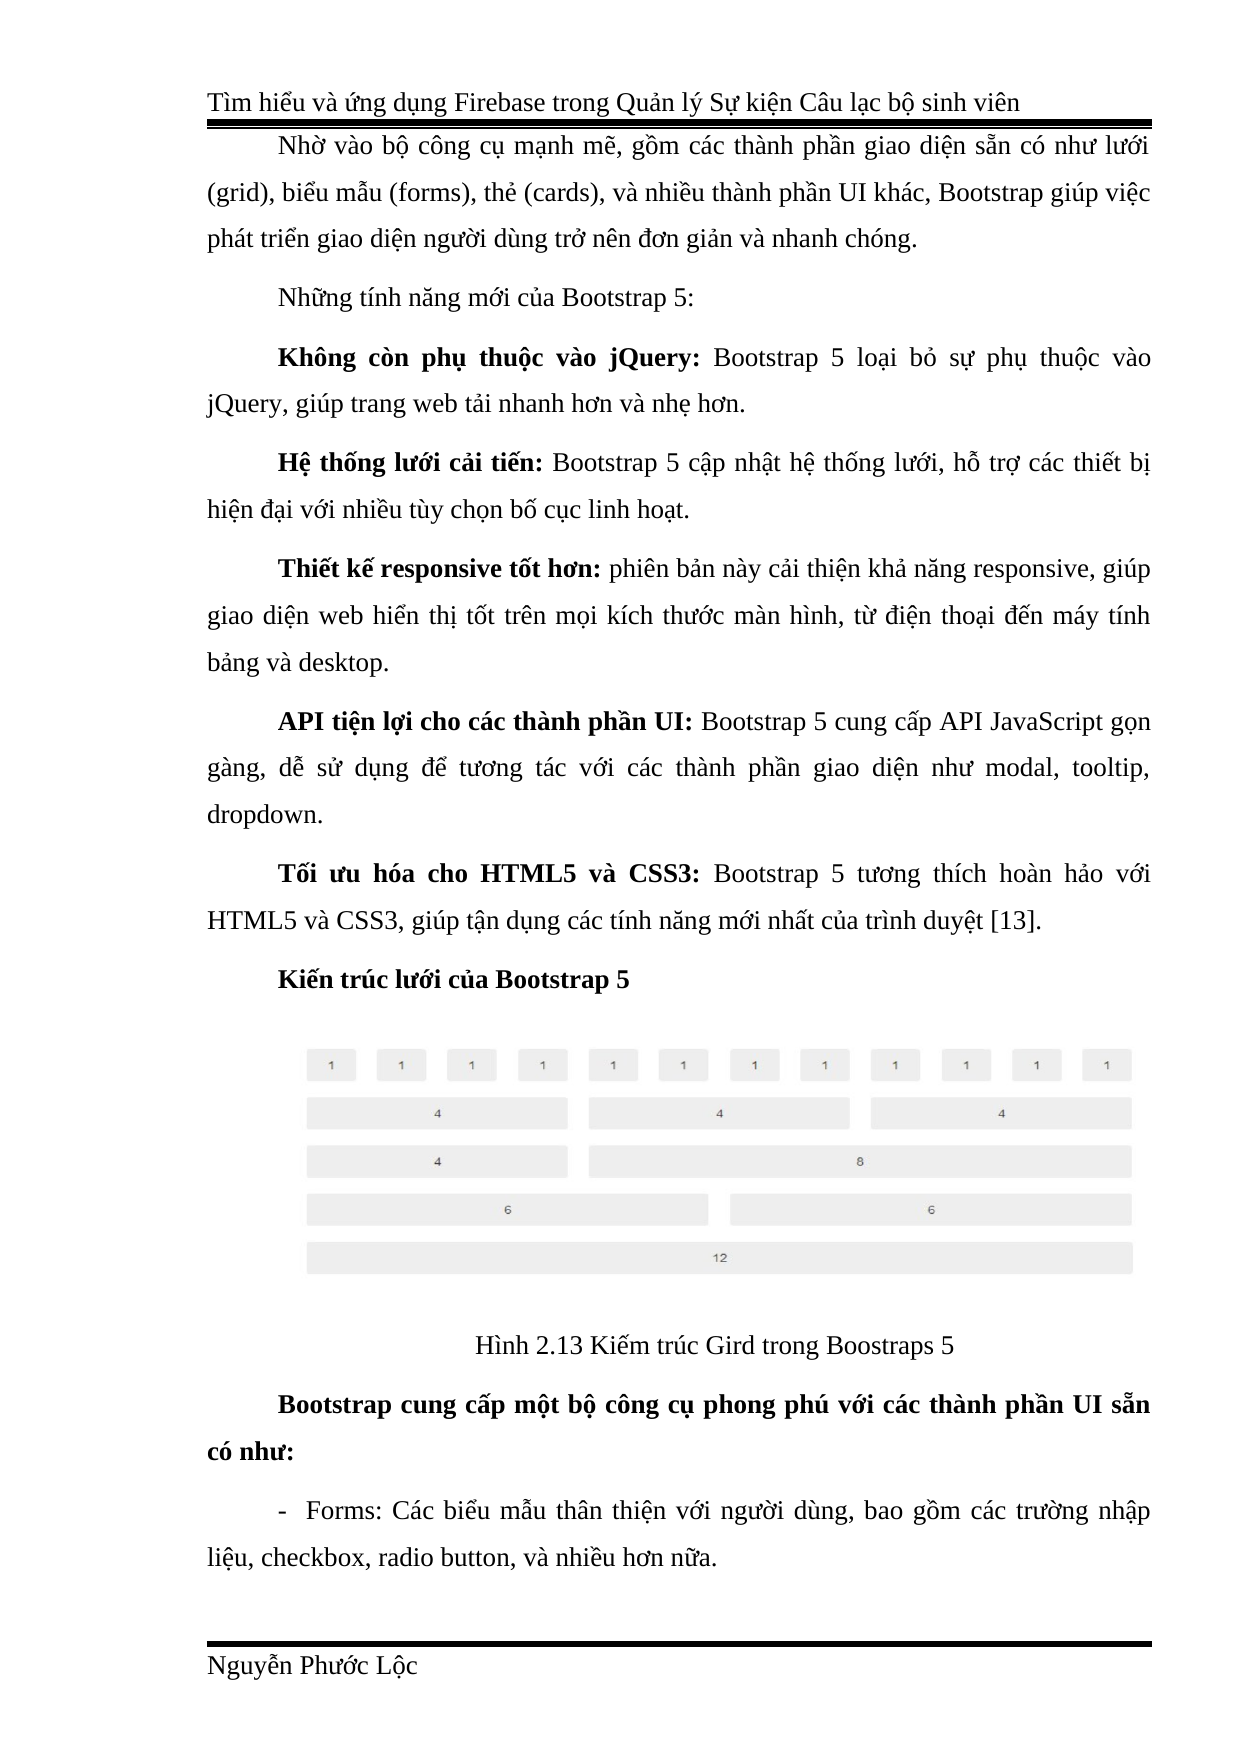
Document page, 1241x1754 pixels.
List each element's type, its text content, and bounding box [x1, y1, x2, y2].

text Những tính năng mới của Bootstrap 5: [207, 281, 1152, 313]
text Bootstrap cung cấp một bộ công cụ phong phú với các thành phần UI sẵn có như: [207, 1388, 1152, 1466]
text Thiết kế responsive tốt hơn: phiên bản này cải thiện khả năng responsive, giúp giao diện web hiển thị tốt trên mọi kích thước màn hình, từ điện thoại đến máy tính bảng và desktop. [207, 552, 1152, 677]
text Hình 2.13 Kiếm trúc Gird trong Boostraps 5 [207, 1329, 1152, 1360]
text Kiến trúc lưới của Bootstrap 5 [207, 963, 1152, 994]
text Không còn phụ thuộc vào jQuery: Bootstrap 5 loại bỏ sự phụ thuộc vào jQuery, giúp trang web tải nhanh hơn và nhẹ hơn. [207, 341, 1152, 418]
text API tiện lợi cho các thành phần UI: Bootstrap 5 cung cấp API JavaScript gọn gàng, dễ sử dụng để tương tác với các thành phần giao diện như modal, tooltip, dropdown. [207, 705, 1152, 829]
text Nhờ vào bộ công cụ mạnh mẽ, gồm các thành phần giao diện sẵn có như lưới (grid), biểu mẫu (forms), thẻ (cards), và nhiều thành phần UI khác, Bootstrap giúp việc phát triển giao diện người dùng trở nên đơn giản và nhanh chóng. [207, 129, 1152, 253]
text Tối ưu hóa cho HTML5 và CSS3: Bootstrap 5 tương thích hoàn hảo với HTML5 và CSS3, giúp tận dụng các tính năng mới nhất của trình duyệt [13]. [207, 857, 1152, 935]
picture [277, 1022, 1158, 1301]
text - Forms: Các biểu mẫu thân thiện với người dùng, bao gồm các trường nhập liệu, checkbox, radio button, và nhiều hơn nữa. [207, 1494, 1152, 1572]
text Hệ thống lưới cải tiến: Bootstrap 5 cập nhật hệ thống lưới, hỗ trợ các thiết bị hiện đại với nhiều tùy chọn bố cục linh hoạt. [207, 446, 1152, 524]
